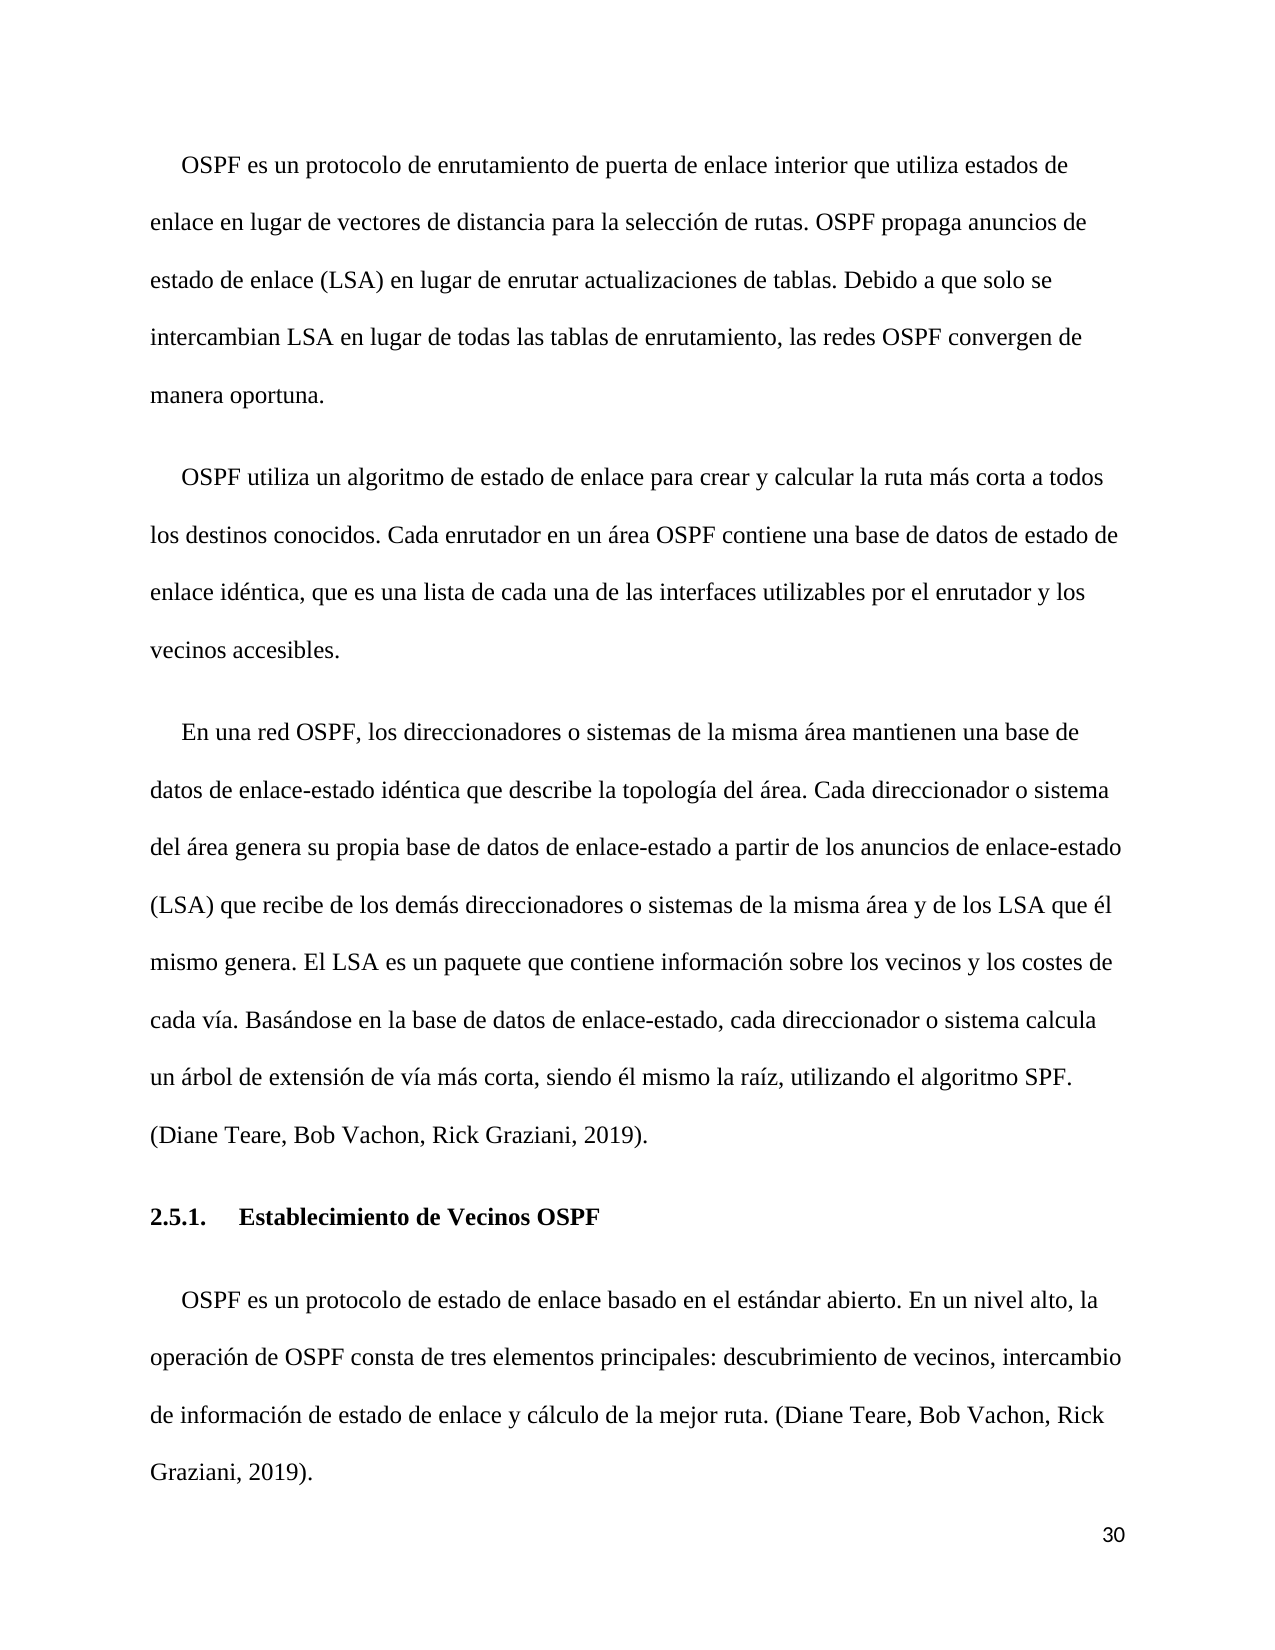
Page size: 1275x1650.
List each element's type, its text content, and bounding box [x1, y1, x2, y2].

list Establecimiento de Vecinos OSPF [150, 1202, 1125, 1231]
text OSPF utiliza un algoritmo de estado de enlace para crear y calcular la ruta más corta a todos los destinos conocidos. Cada enrutador en un área OSPF contiene una base de datos de estado de enlace idéntica, que es una lista de cada una de las interfaces utilizables por el enrutador y los vecinos accesibles. [150, 462, 1125, 664]
text En una red OSPF, los direccionadores o sistemas de la misma área mantienen una base de datos de enlace-estado idéntica que describe la topología del área. Cada direccionador o sistema del área genera su propia base de datos de enlace-estado a partir de los anuncios de enlace-estado (LSA) que recibe de los demás direccionadores o sistemas de la misma área y de los LSA que él mismo genera. El LSA es un paquete que contiene información sobre los vecinos y los costes de cada vía. Basándose en la base de datos de enlace-estado, cada direccionador o sistema calcula un árbol de extensión de vía más corta, siendo él mismo la raíz, utilizando el algoritmo SPF. (Diane Teare, Bob Vachon, Rick Graziani, 2019). [150, 717, 1125, 1149]
text OSPF es un protocolo de enrutamiento de puerta de enlace interior que utiliza estados de enlace en lugar de vectores de distancia para la selección de rutas. OSPF propaga anuncios de estado de enlace (LSA) en lugar de enrutar actualizaciones de tablas. Debido a que solo se intercambian LSA en lugar de todas las tablas de enrutamiento, las redes OSPF convergen de manera oportuna. [150, 150, 1125, 409]
text OSPF es un protocolo de estado de enlace basado en el estándar abierto. En un nivel alto, la operación de OSPF consta de tres elementos principales: descubrimiento de vecinos, intercambio de información de estado de enlace y cálculo de la mejor ruta. (Diane Teare, Bob Vachon, Rick Graziani, 2019). [150, 1285, 1125, 1486]
